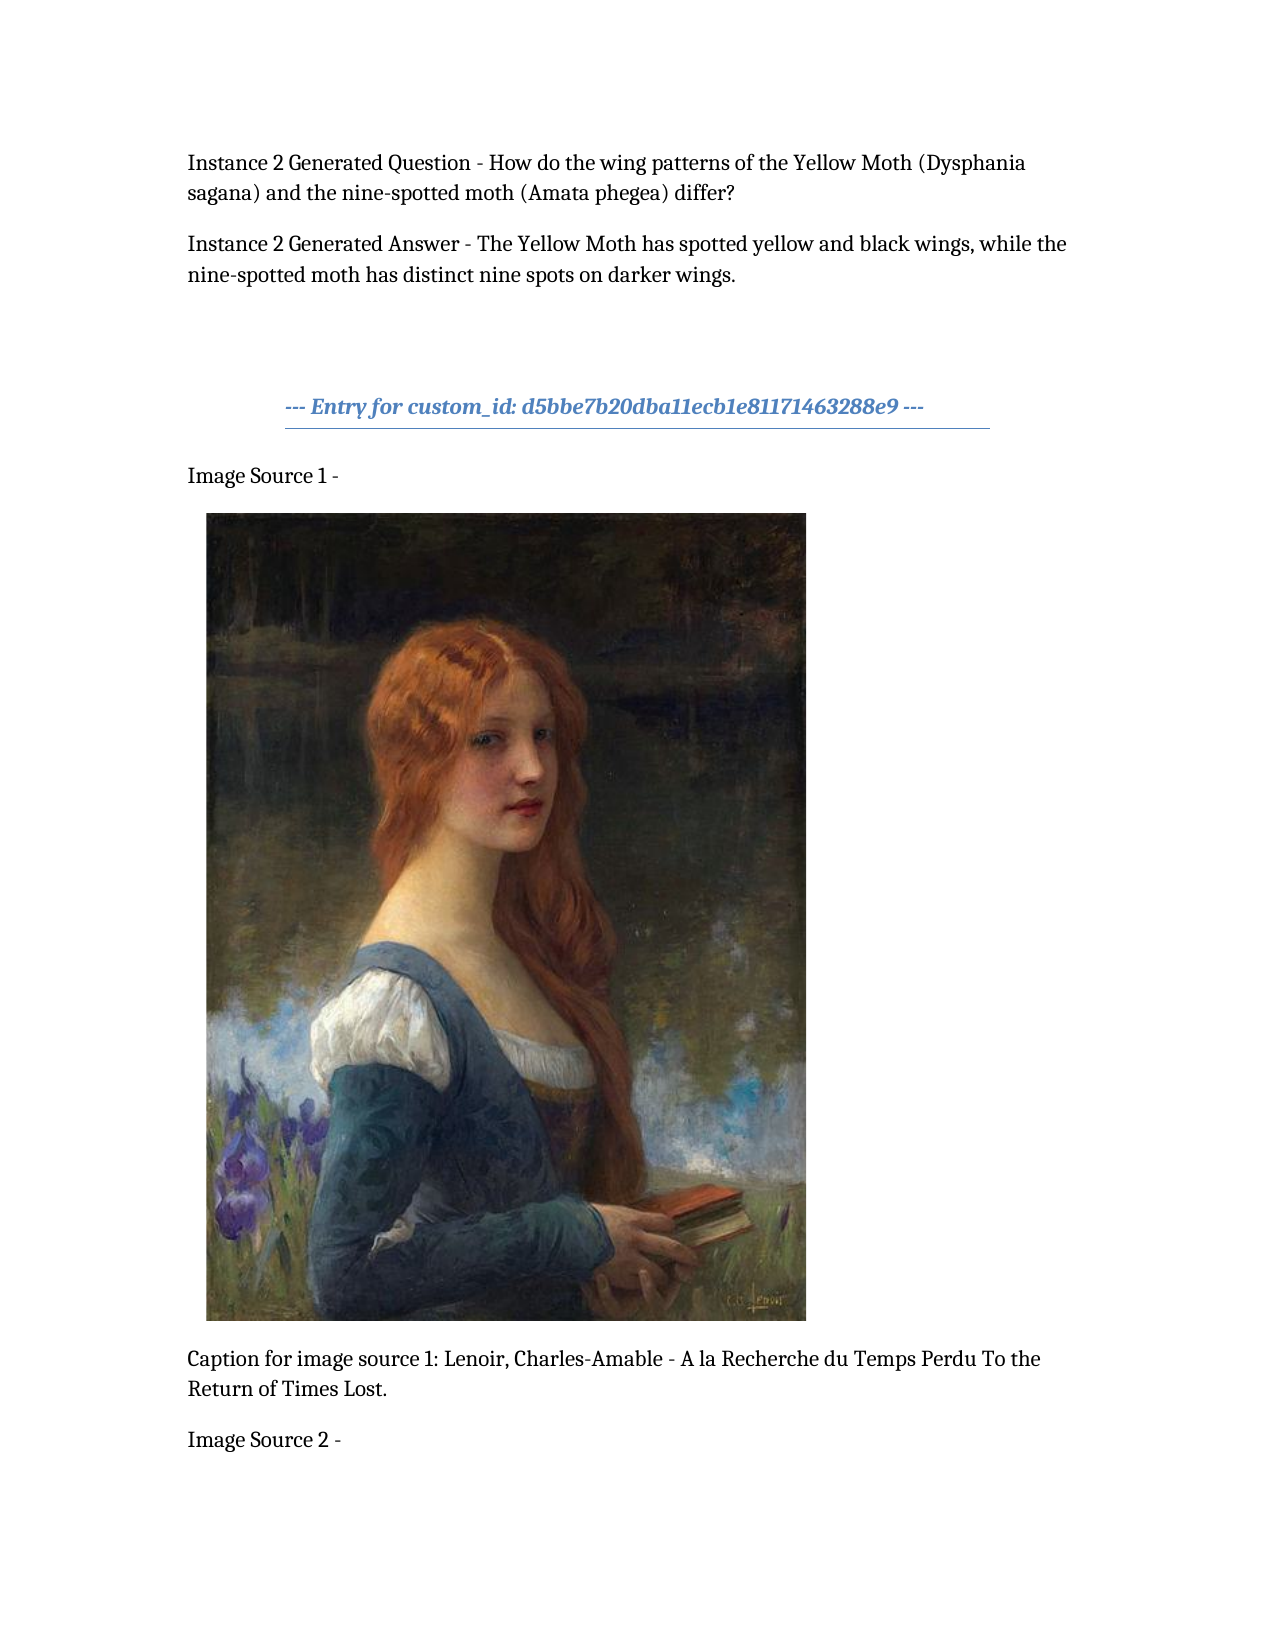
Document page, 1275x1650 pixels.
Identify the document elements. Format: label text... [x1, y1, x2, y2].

text --- Entry for custom_id: d5bbe7b20dba11ecb1e81171463288e9 --- [285, 394, 990, 428]
text Image Source 2 - [187, 1427, 1087, 1453]
text Caption for image source 1: Lenoir, Charles-Amable - A la Recherche du Temps Perdu To the Return of Times Lost. [187, 1345, 1087, 1402]
text Instance 2 Generated Question - How do the wing patterns of the Yellow Moth (Dysphania sagana) and the nine-spotted moth (Amata phegea) differ? [187, 150, 1087, 207]
picture [206, 513, 807, 1321]
text Image Source 1 - [187, 462, 1087, 489]
text Instance 2 Generated Answer - The Yellow Moth has spotted yellow and black wings, while the nine-spotted moth has distinct nine spots on darker wings. [187, 231, 1087, 288]
